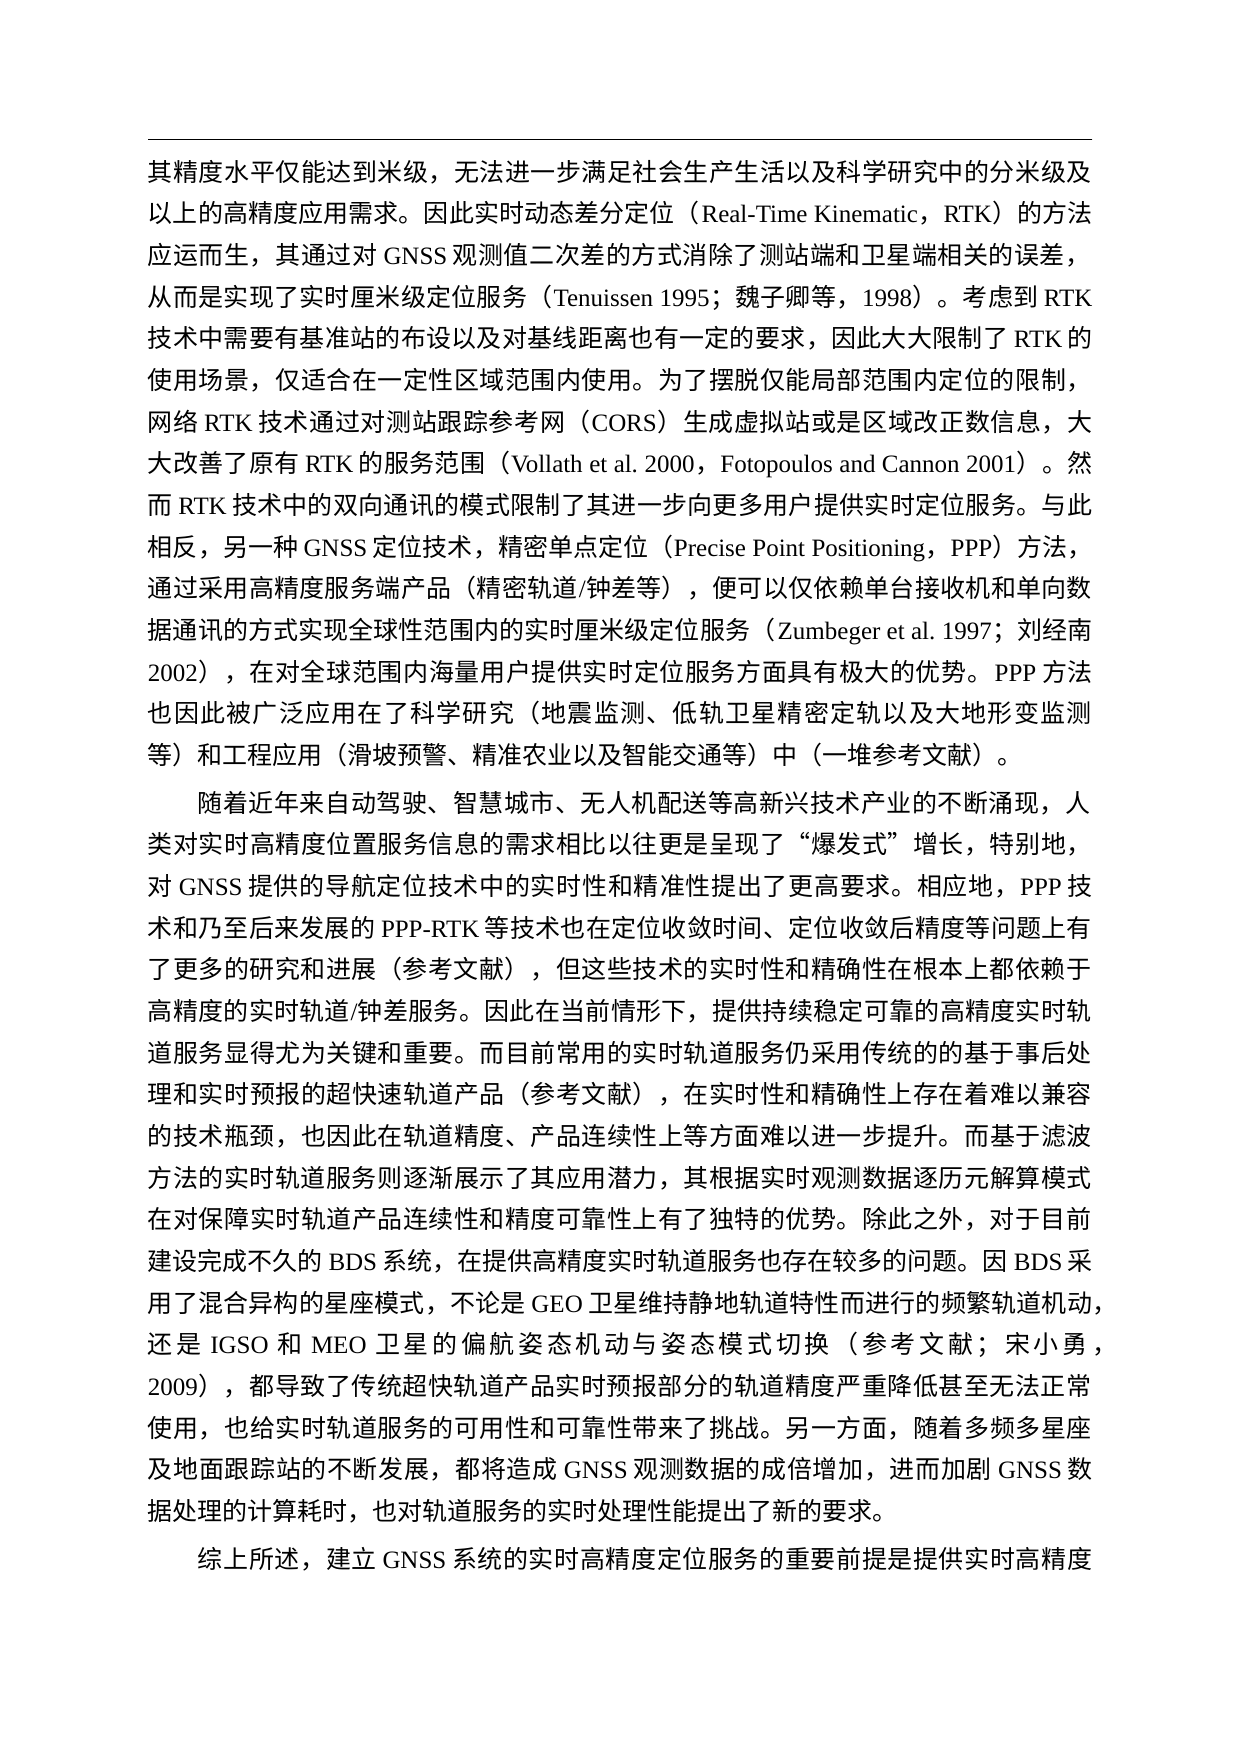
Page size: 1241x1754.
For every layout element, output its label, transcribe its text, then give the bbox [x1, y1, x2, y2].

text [148, 1535, 1092, 1577]
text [148, 148, 1092, 773]
text 随着近年来自动驾驶、智慧城市、无人机配送等高新兴技术产业的不断涌现，人类对实时高精度位置服务信息的需求相比以往更是呈现了“爆发式”增长，特别地，对GNSS提供的导航定位技术中的实时性和精准性提出了更高要求。相应地，PPP技术和乃至后来发展的PPP-RTK等技术也在定位收敛时间、定位收敛后精度等问题上有了更多的研究和进展（参考文献），但这些技术的实时性和精确性在根本上都依赖于高精度的实时轨道/钟差服务。因此在当前情形下，提供持续稳定可靠的高精度实时轨道服务显得尤为关键和重要。而目前常用的实时轨道服务仍采用传统的的基于事后处理和实时预报的超快速轨道产品（参考文献），在实时性和精确性上存在着难以兼容的技术瓶颈，也因此在轨道精度、产品连续性上等方面难以进一步提升。而基于滤波方法的实时轨道服务则逐渐展示了其应用潜力，其根据实时观测数据逐历元解算模式在对保障实时轨道产品连续性和精度可靠性上有了独特的优势。除此之外，对于目前建设完成不久的BDS系统，在提供高精度实时轨道服务也存在较多的问题。因BDS采用了混合异构的星座模式，不论是GEO卫星维持静地轨道特性而进行的频繁轨道机动，还是IGSO和MEO卫星的偏航姿态机动与姿态模式切换（参考文献；宋小勇，2009），都导致了传统超快轨道产品实时预报部分的轨道精度严重降低甚至无法正常使用，也给实时轨道服务的可用性和可靠性带来了挑战。另一方面，随着多频多星座及地面跟踪站的不断发展，都将造成GNSS观测数据的成倍增加，进而加剧GNSS数据处理的计算耗时，也对轨道服务的实时处理性能提出了新的要求。 [148, 779, 1092, 1529]
